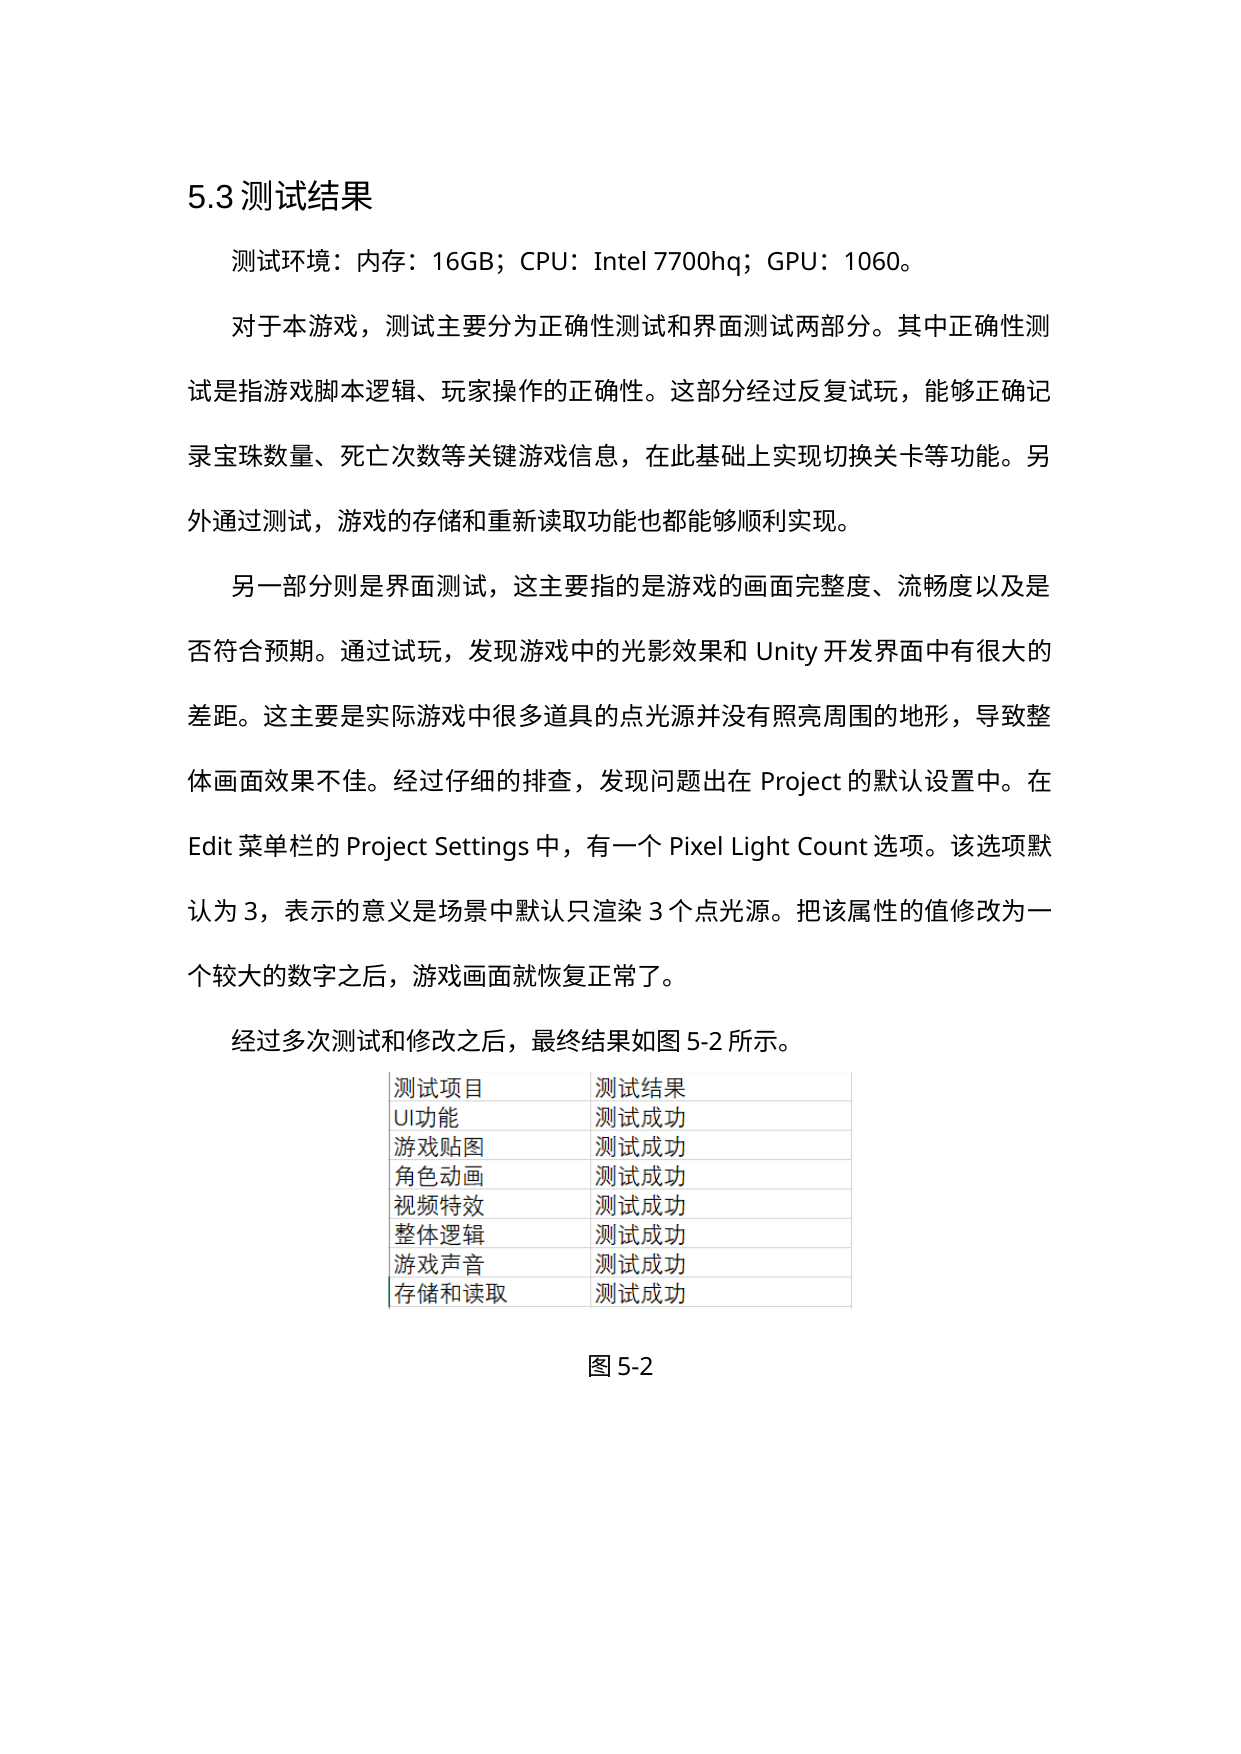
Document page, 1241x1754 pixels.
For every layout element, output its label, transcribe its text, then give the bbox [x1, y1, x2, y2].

text 另一部分则是界面测试，这主要指的是游戏的画面完整度、流畅度以及是否符合预期。通过试玩，发现游戏中的光影效果和Unity开发界面中有很大的差距。这主要是实际游戏中很多道具的点光源并没有照亮周围的地形，导致整体画面效果不佳。经过仔细的排查，发现问题出在Project的默认设置中。在Edit菜单栏的Project Settings中，有一个Pixel Light Count选项。该选项默认为3，表示的意义是场景中默认只渲染3个点光源。把该属性的值修改为一个较大的数字之后，游戏画面就恢复正常了。 [187, 552, 1053, 1007]
picture [388, 1072, 852, 1309]
text 5.3测试结果 [187, 162, 1053, 227]
text 图5-2 [187, 1332, 1053, 1397]
text 经过多次测试和修改之后，最终结果如图5-2所示。 [187, 1007, 1053, 1072]
text 测试环境：内存：16GB；CPU：Intel 7700hq；GPU：1060。 [187, 227, 1053, 292]
text 对于本游戏，测试主要分为正确性测试和界面测试两部分。其中正确性测试是指游戏脚本逻辑、玩家操作的正确性。这部分经过反复试玩，能够正确记录宝珠数量、死亡次数等关键游戏信息，在此基础上实现切换关卡等功能。另外通过测试，游戏的存储和重新读取功能也都能够顺利实现。 [187, 292, 1053, 552]
